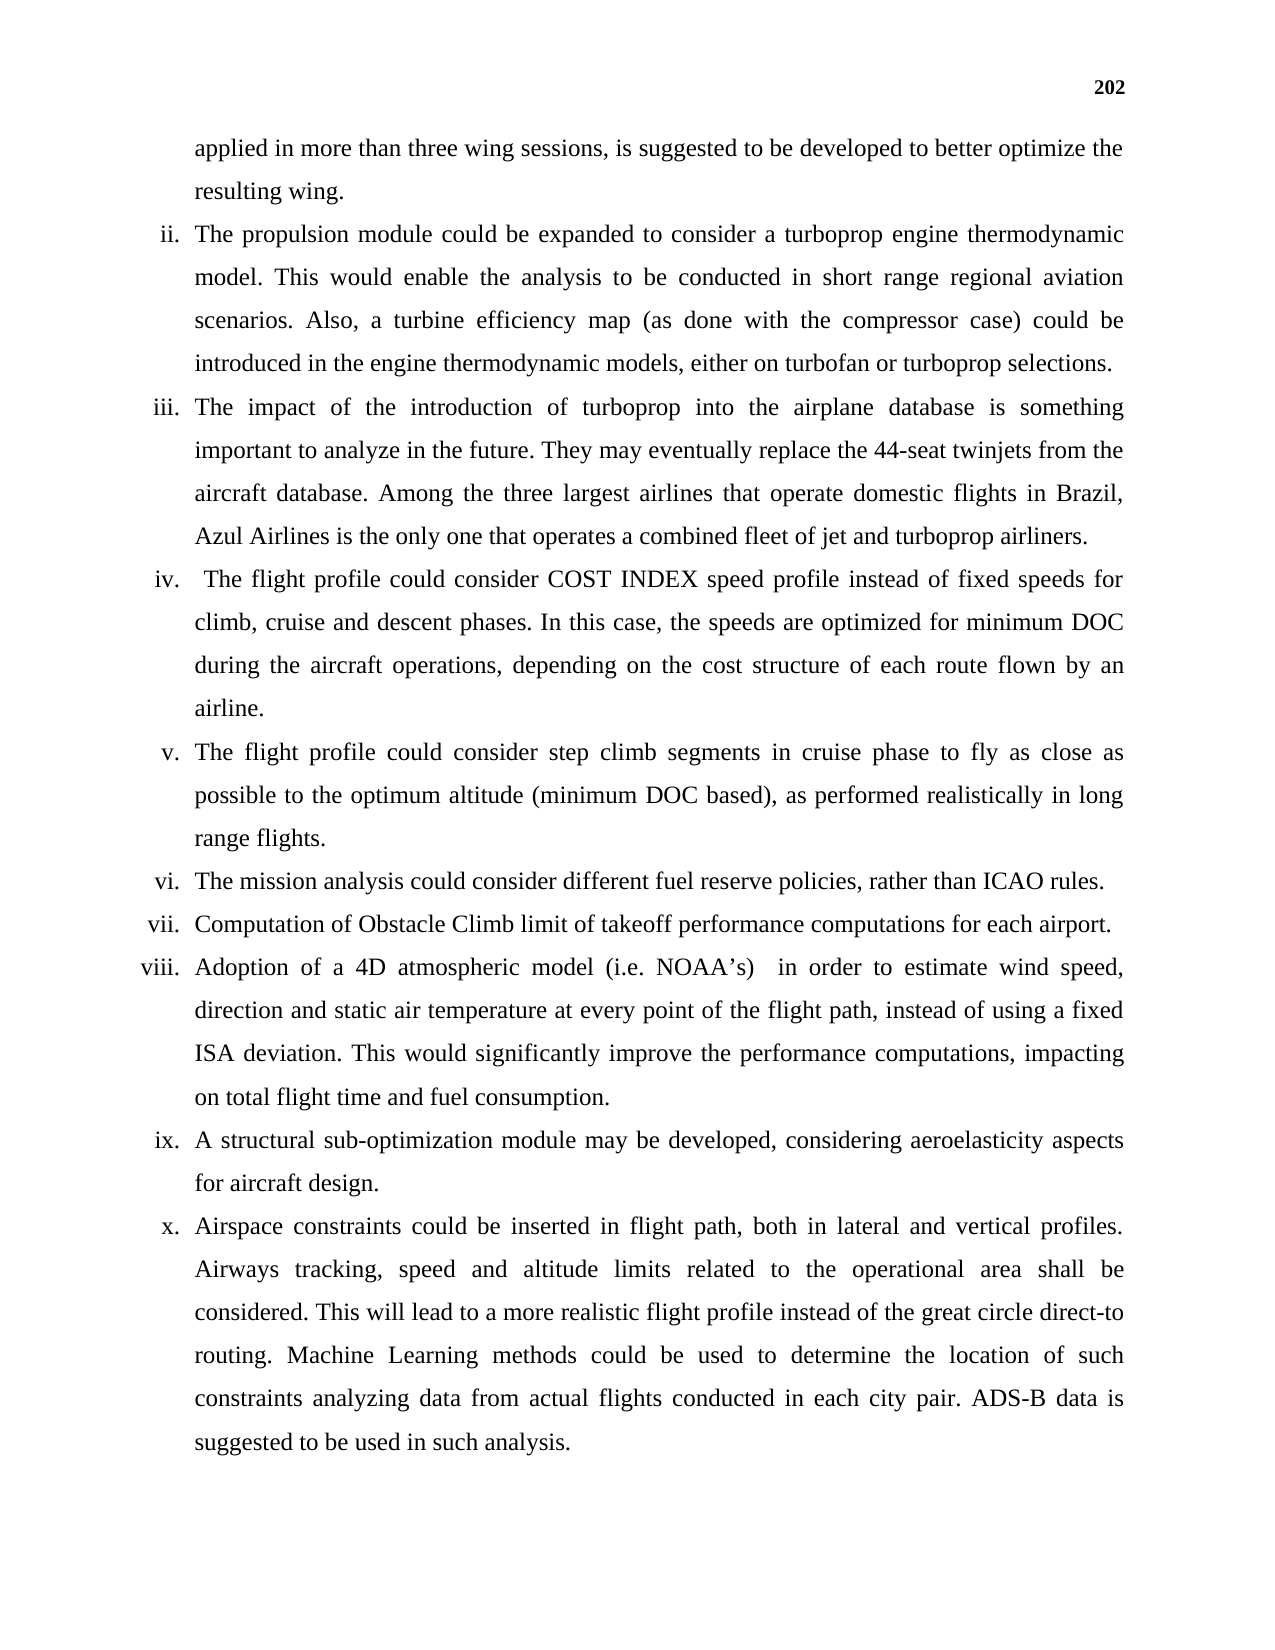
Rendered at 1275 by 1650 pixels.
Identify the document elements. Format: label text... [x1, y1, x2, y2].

list A structural sub-optimization module may be developed, considering aeroelasticity aspects for aircraft design. [180, 1125, 1125, 1197]
list Airspace constraints could be inserted in flight path, both in lateral and vertical profiles. Airways tracking, speed and altitude limits related to the operational area shall be considered. This will lead to a more realistic flight profile instead of the great circle direct-to routing. Machine Learning methods could be used to determine the location of such constraints analyzing data from actual flights conducted in each city pair. ADS-B data is suggested to be used in such analysis. [180, 1211, 1125, 1455]
list The propulsion module could be expanded to consider a turboprop engine thermodynamic model. This would enable the analysis to be conducted in short range regional aviation scenarios. Also, a turbine efficiency map (as done with the compressor case) could be introduced in the engine thermodynamic models, either on turbofan or turboprop selections. [180, 219, 1125, 377]
list The impact of the introduction of turboprop into the airplane database is something important to analyze in the future. They may eventually replace the 44-seat twinjets from the aircraft database. Among the three largest airlines that operate domestic flights in Brazil, Azul Airlines is the only one that operates a combined fleet of jet and turboprop airliners. [180, 392, 1125, 550]
list The flight profile could consider step climb segments in cruise phase to fly as close as possible to the optimum altitude (minimum DOC based), as performed realistically in long range flights. [180, 737, 1125, 852]
list Computation of Obstacle Climb limit of takeoff performance computations for each airport. [180, 909, 1125, 938]
list The mission analysis could consider different fuel reserve policies, rather than ICAO rules. [180, 866, 1125, 895]
list The flight profile could consider COST INDEX speed profile instead of fixed speeds for climb, cruise and descent phases. In this case, the speeds are optimized for minimum DOC during the aircraft operations, depending on the cost structure of each route flown by an airline. [180, 564, 1125, 722]
list Adoption of a 4D atmospheric model (i.e. NOAA’s) in order to estimate wind speed, direction and static air temperature at every point of the flight path, instead of using a fixed ISA deviation. This would significantly improve the performance computations, impacting on total flight time and fuel consumption. [180, 952, 1125, 1110]
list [180, 133, 1125, 205]
